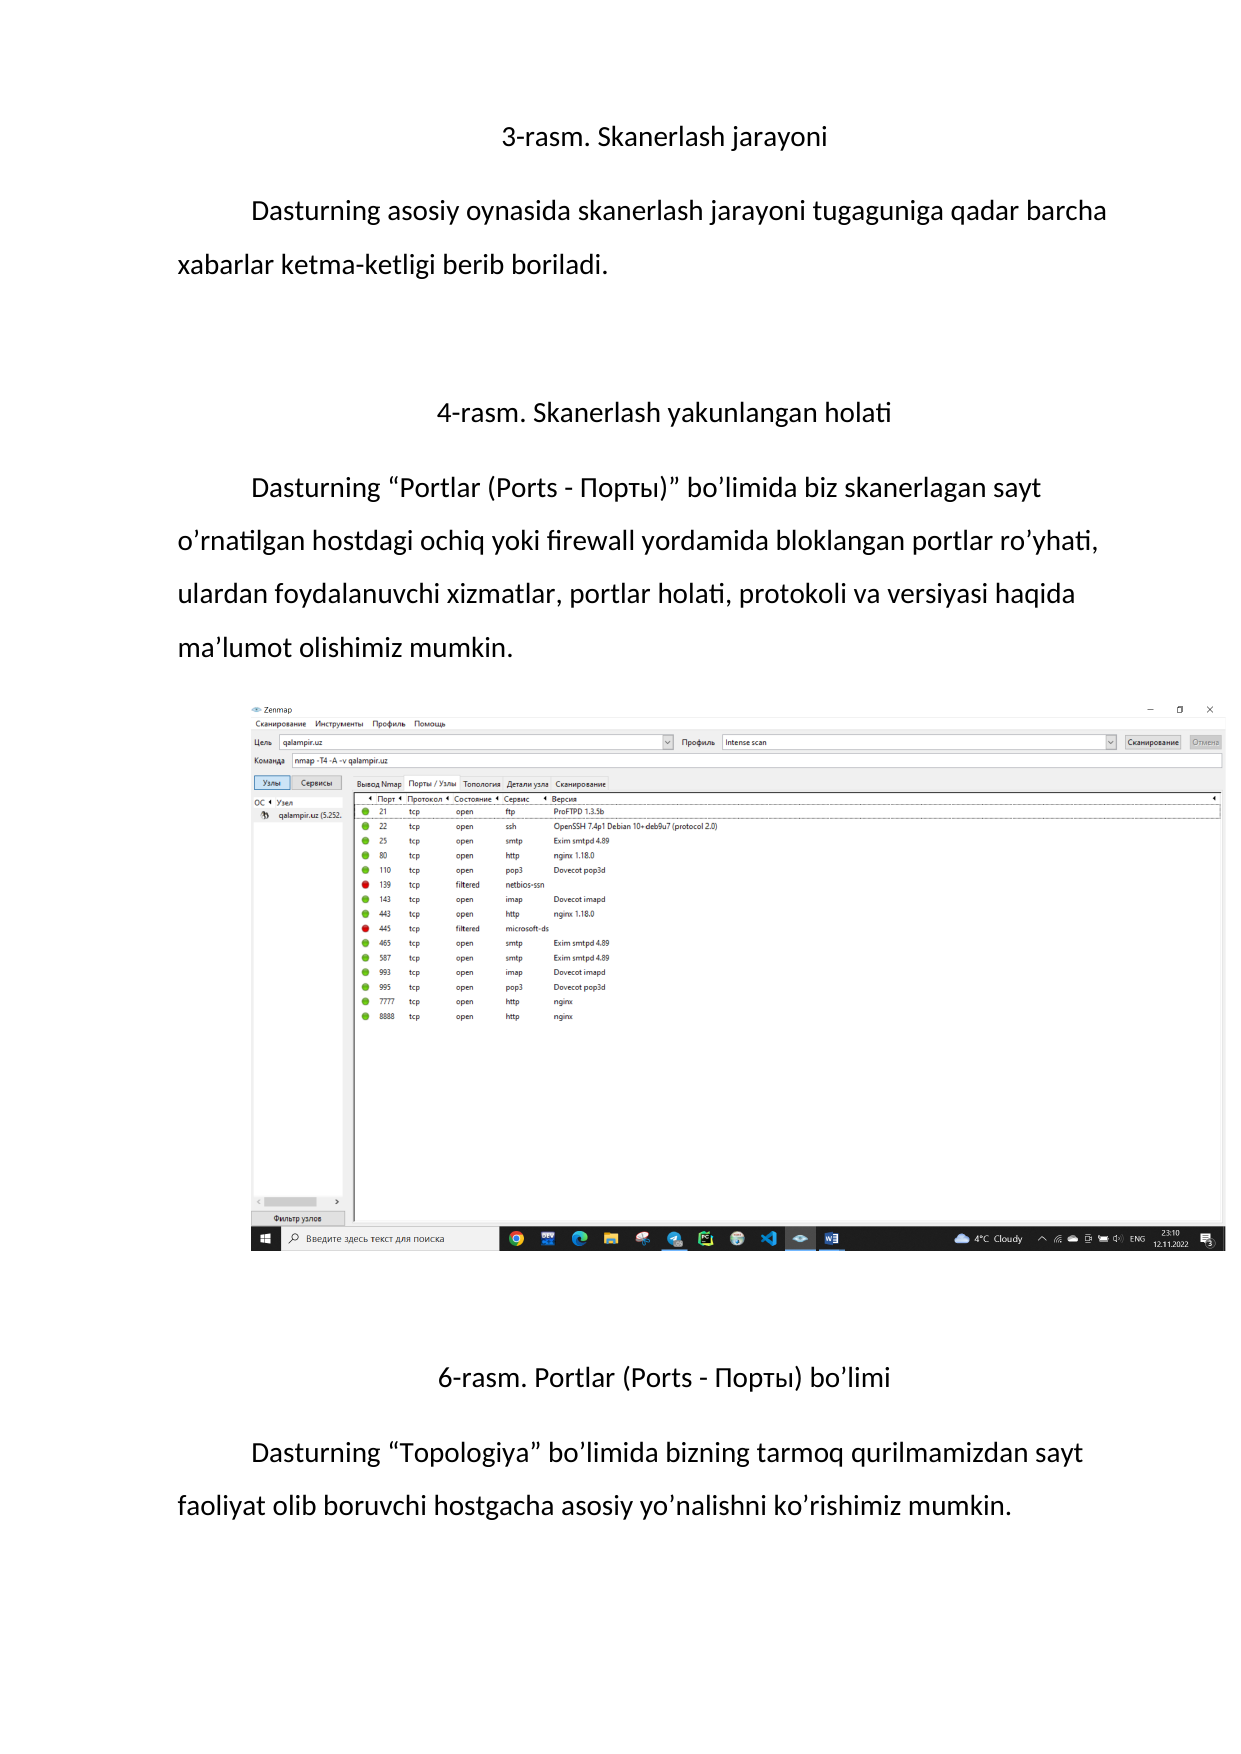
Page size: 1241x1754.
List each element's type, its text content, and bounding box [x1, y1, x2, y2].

text 6-rasm. Portlar (Ports - Порты) bo’limi [177, 1359, 1152, 1395]
text Dasturning “Topologiya” bo’limida bizning tarmoq qurilmamizdan sayt faoliyat olib boruvchi hostgacha asosiy yo’nalishni ko’rishimiz mumkin. [177, 1434, 1152, 1523]
picture [251, 703, 1226, 1251]
text 3-rasm. Skanerlash jarayoni [177, 118, 1152, 154]
text Dasturning asosiy oynasida skanerlash jarayoni tugaguniga qadar barcha xabarlar ketma-ketligi berib boriladi. [177, 192, 1152, 281]
text Dasturning “Portlar (Ports - Порты)” bo’limida biz skanerlagan sayt o’rnatilgan hostdagi ochiq yoki firewall yordamida bloklangan portlar ro’yhati, ulardan foydalanuvchi xizmatlar, portlar holati, protokoli va versiyasi haqida ma’lumot olishimiz mumkin. [177, 469, 1152, 664]
text 4-rasm. Skanerlash yakunlangan holati [177, 394, 1152, 430]
